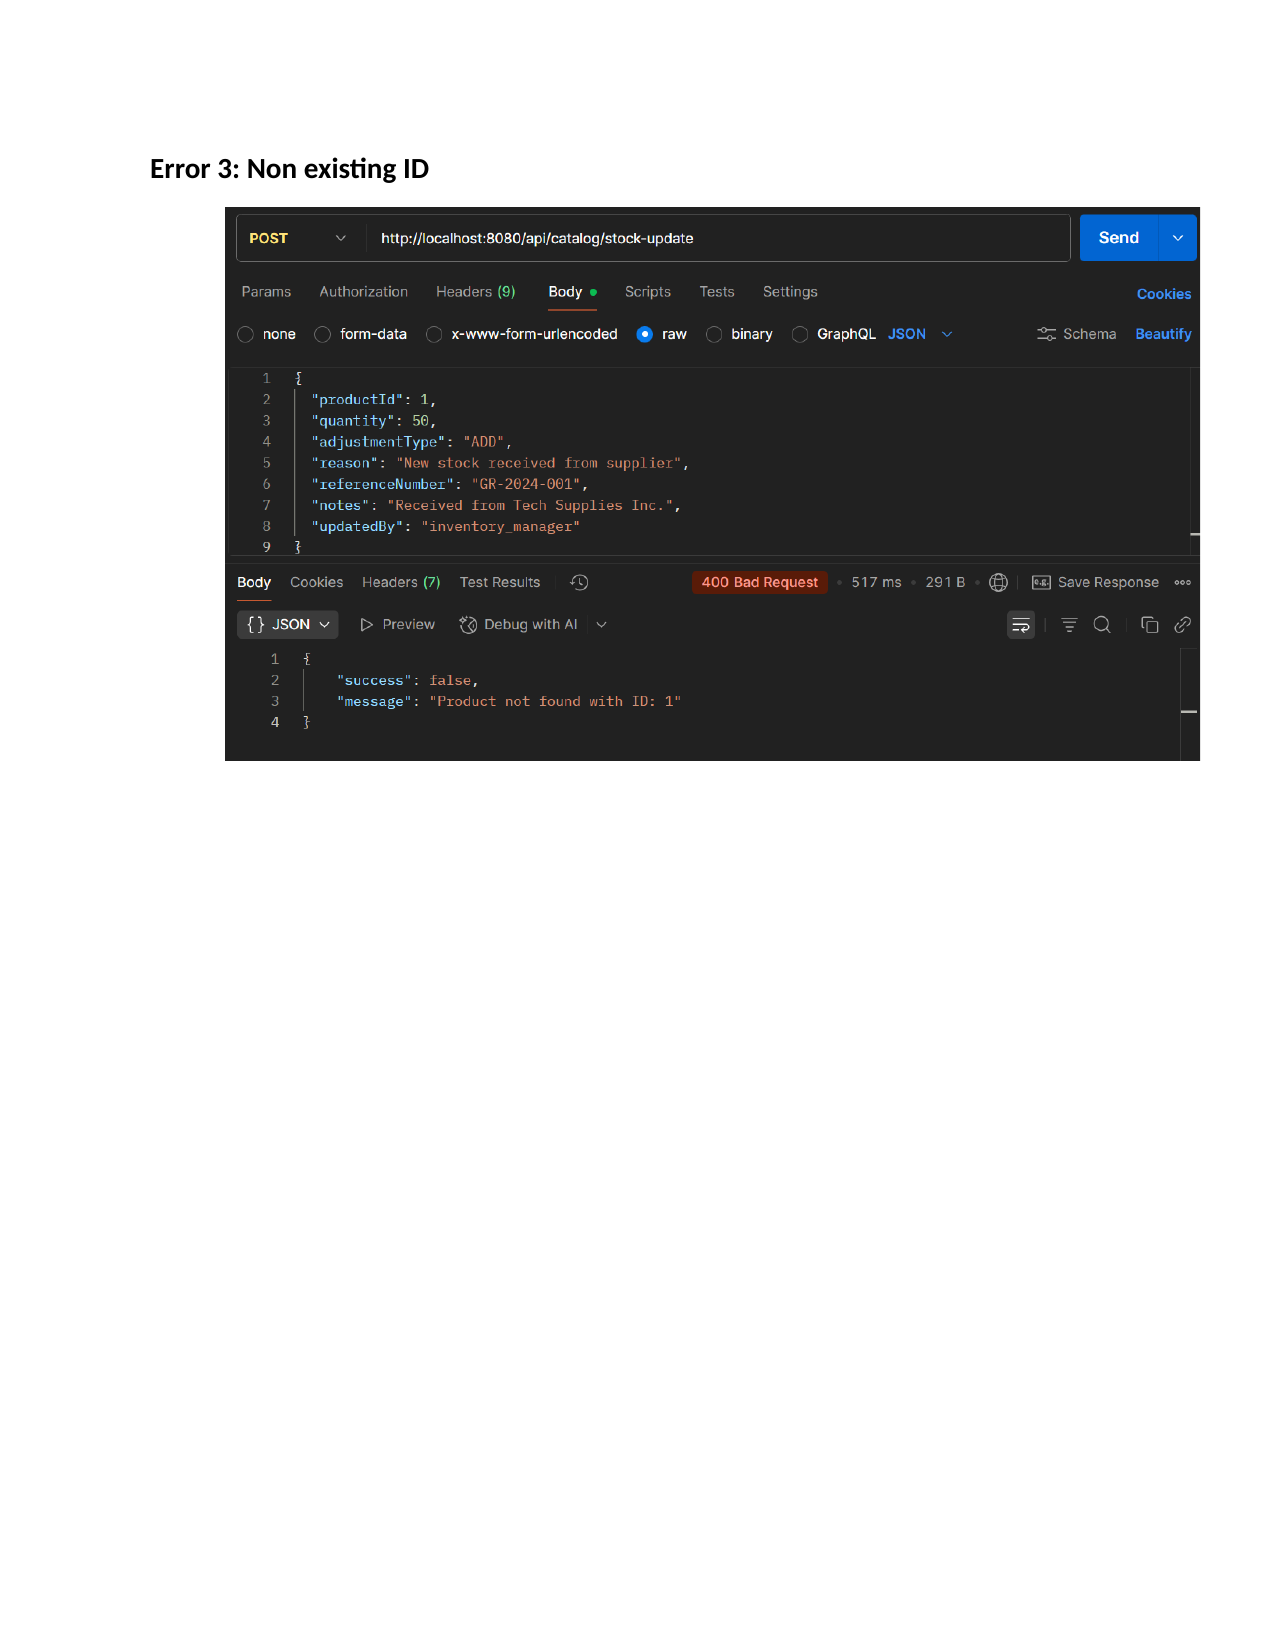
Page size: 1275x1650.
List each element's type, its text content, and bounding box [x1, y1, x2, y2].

picture [225, 207, 1200, 761]
text Error 3: Non existing ID [150, 150, 1125, 186]
